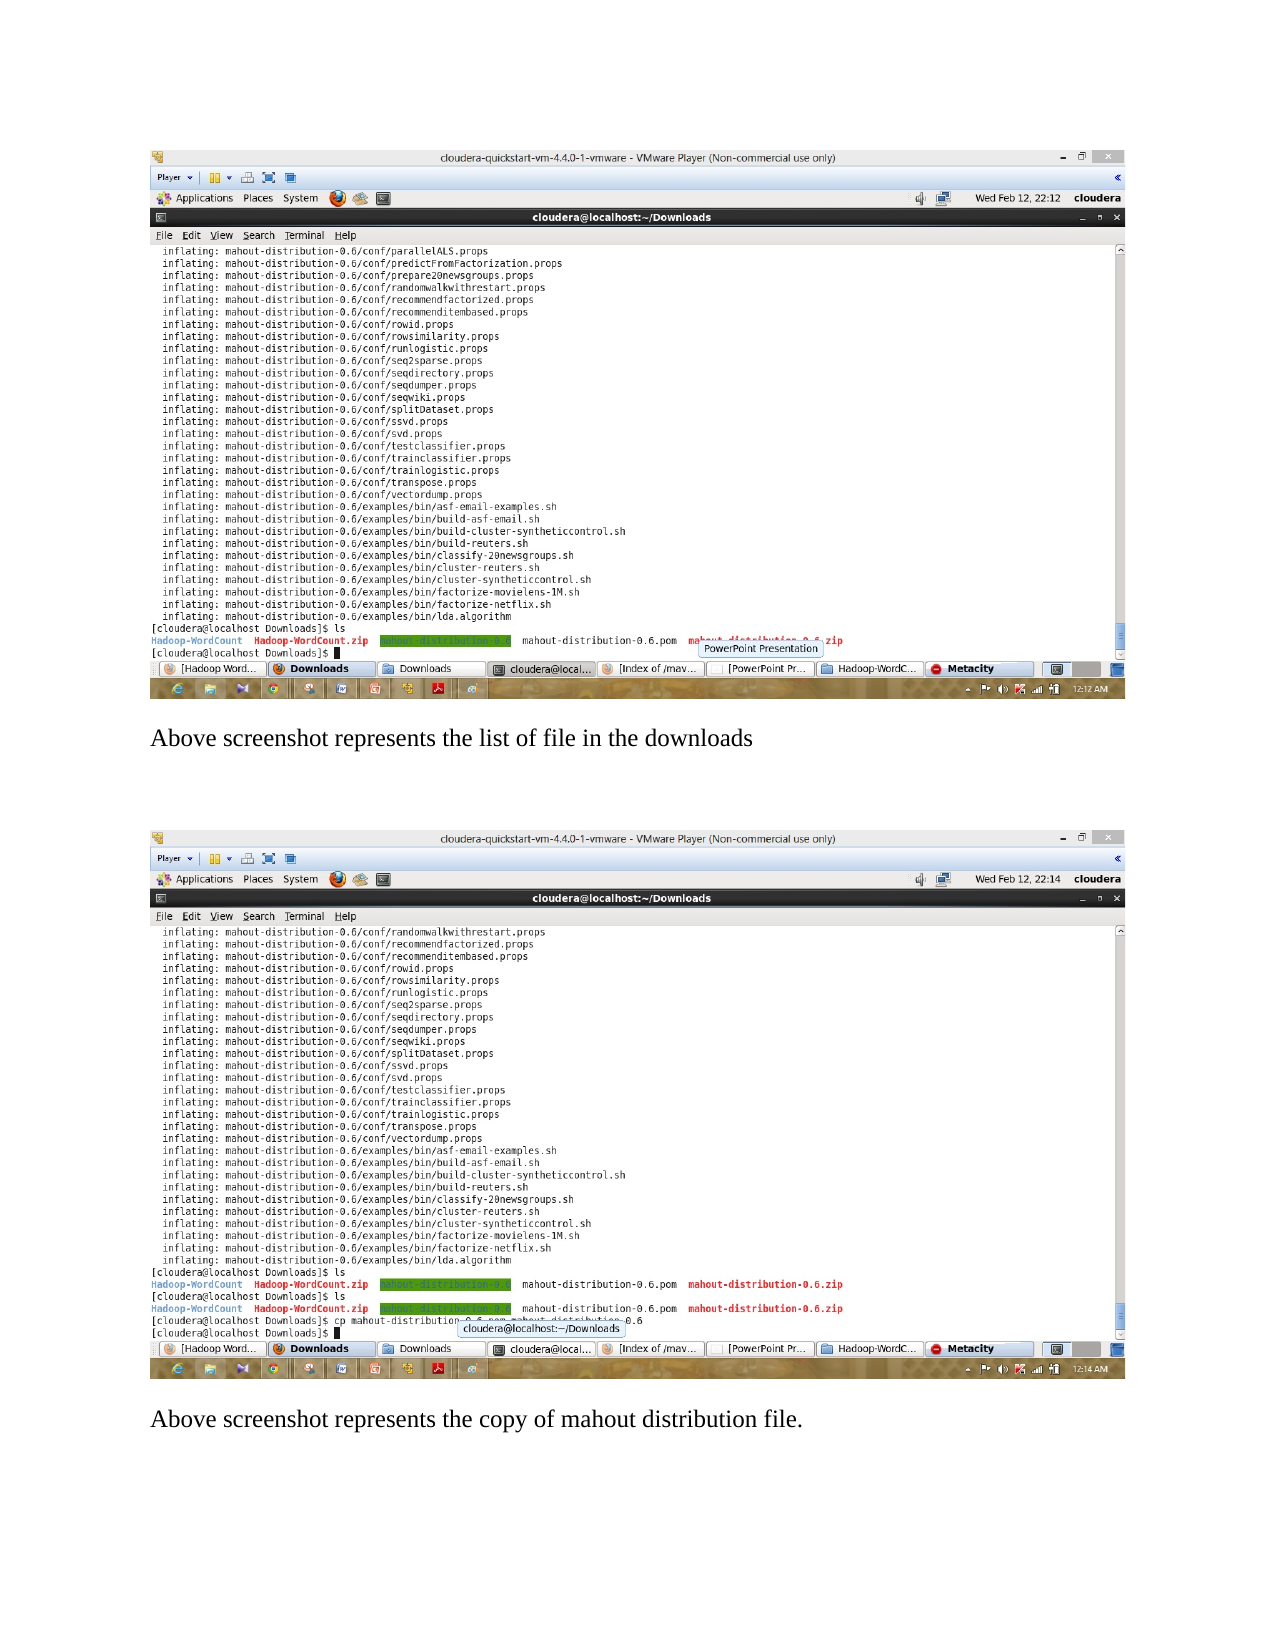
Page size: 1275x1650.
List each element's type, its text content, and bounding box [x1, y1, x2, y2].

text Above screenshot represents the list of file in the downloads [150, 723, 1125, 752]
picture [150, 830, 1125, 1379]
text Above screenshot represents the copy of mahout distribution file. [150, 1404, 1125, 1433]
picture [150, 150, 1125, 699]
